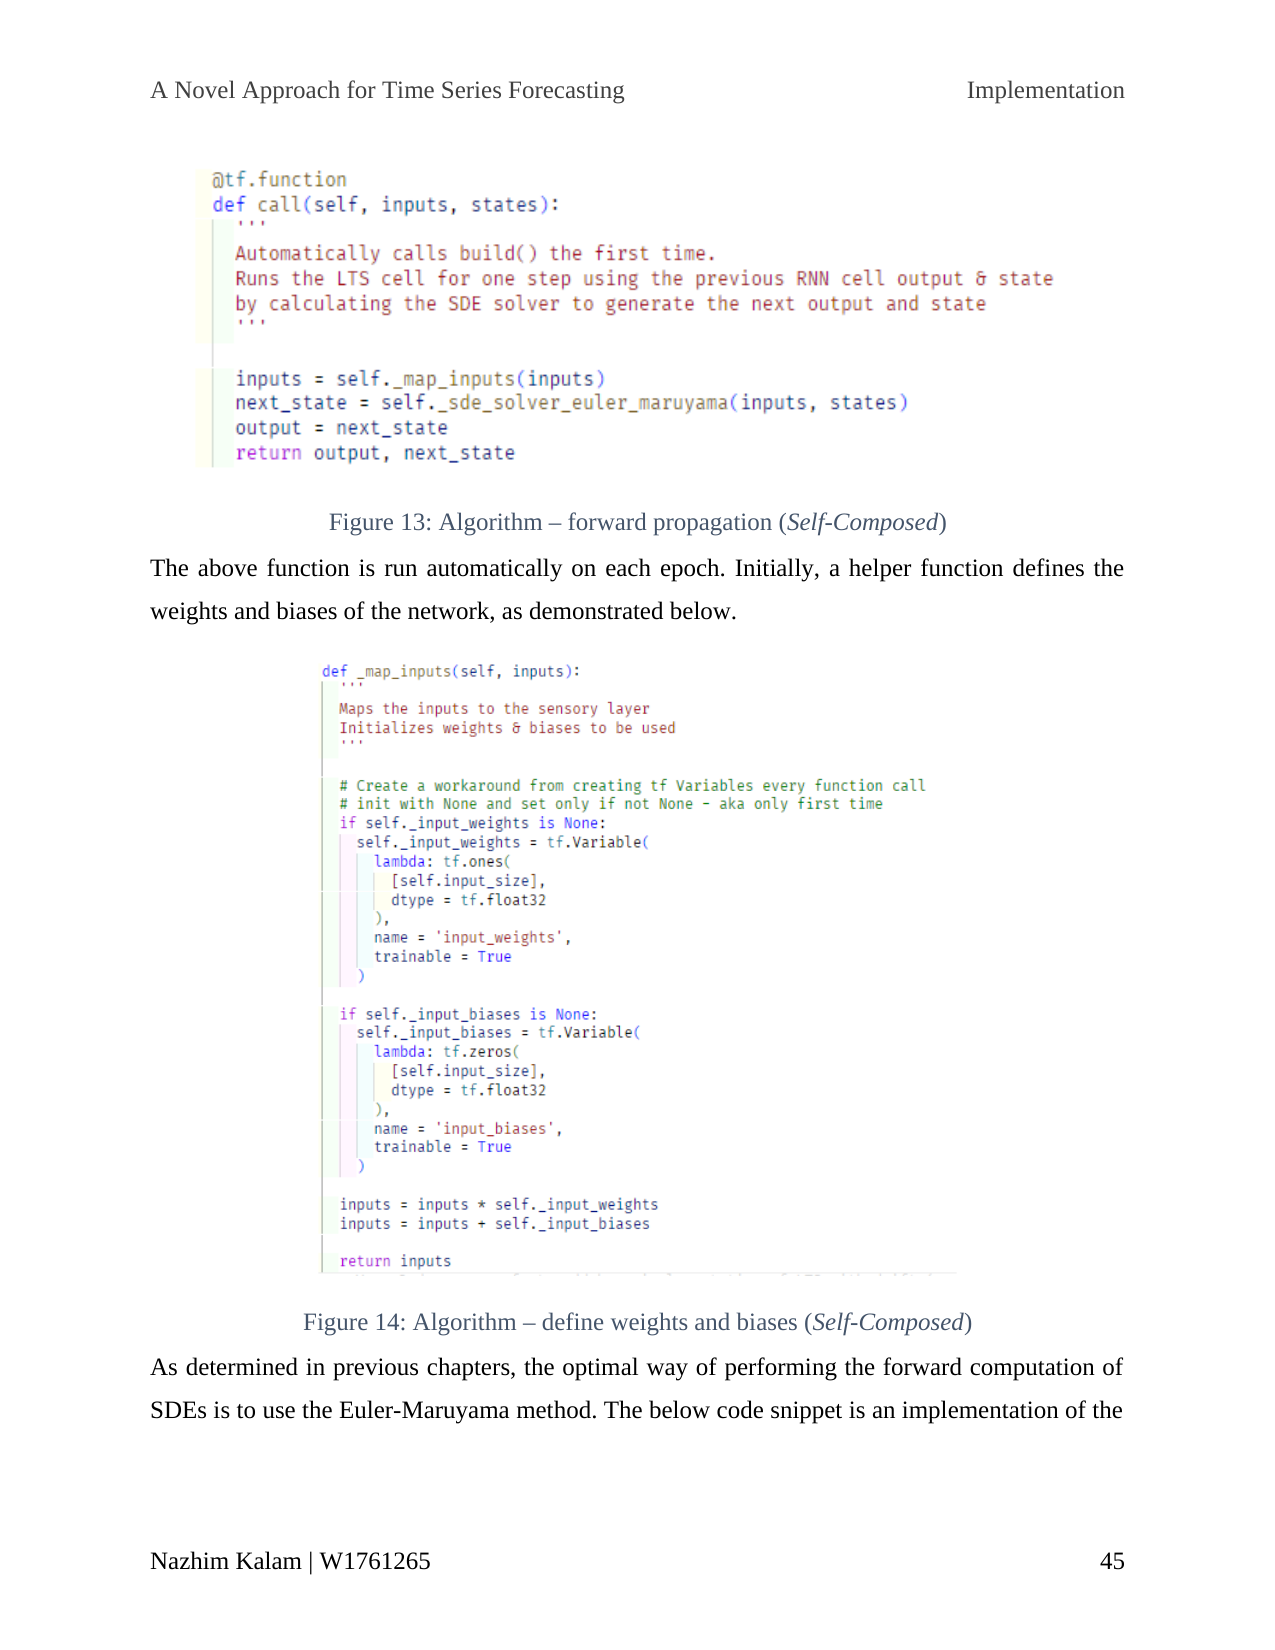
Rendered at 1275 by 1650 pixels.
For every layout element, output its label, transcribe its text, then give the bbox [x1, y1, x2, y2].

text Figure 14: Algorithm – define weights and biases (Self-Composed) [150, 1307, 1125, 1335]
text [150, 1352, 1125, 1424]
picture [318, 655, 957, 1276]
picture [195, 150, 1080, 477]
text The above function is run automatically on each epoch. Initially, a helper function defines the weights and biases of the network, as demonstrated below. [150, 553, 1125, 624]
text Figure 13: Algorithm – forward propagation (Self-Composed) [150, 507, 1125, 536]
